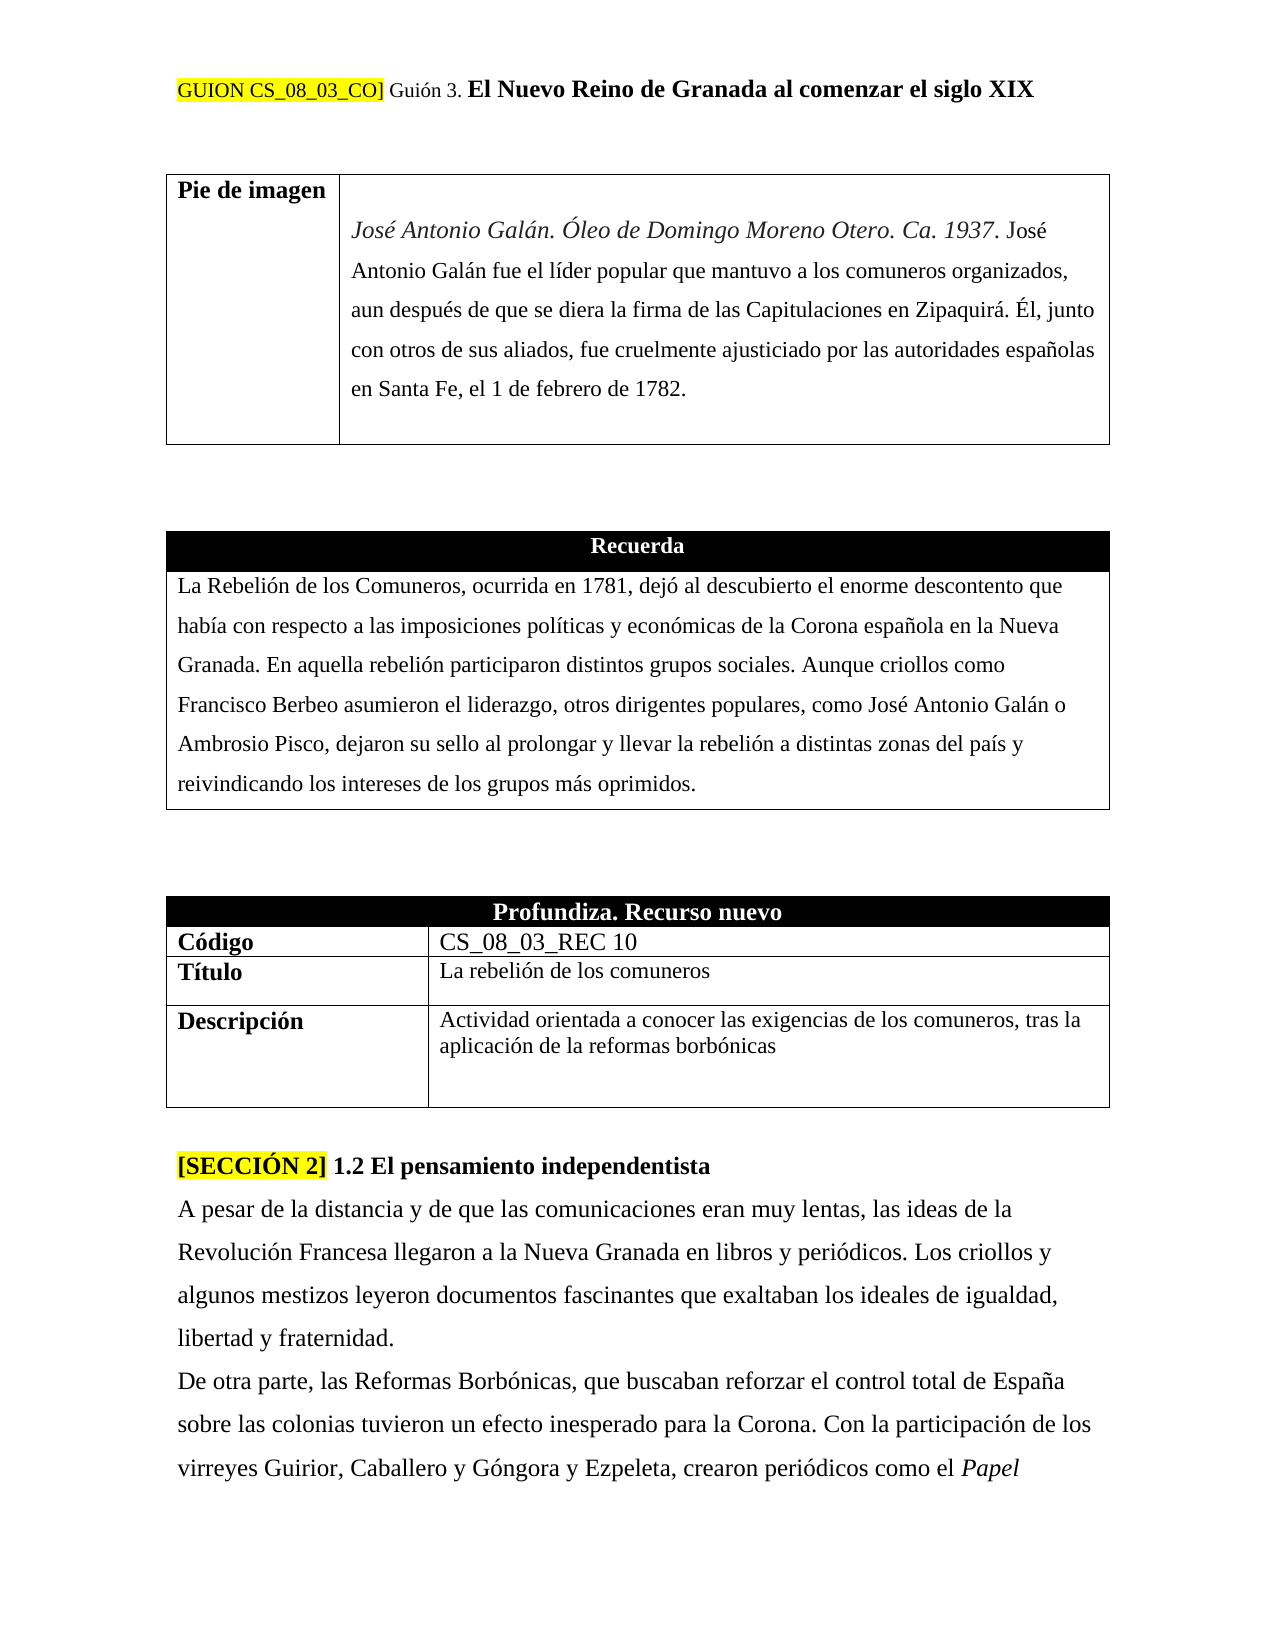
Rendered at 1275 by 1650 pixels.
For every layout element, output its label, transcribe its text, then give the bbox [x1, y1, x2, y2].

text A pesar de la distancia y de que las comunicaciones eran muy lentas, las ideas de la Revolución Francesa llegaron a la Nueva Granada en libros y periódicos. Los criollos y algunos mestizos leyeron documentos fascinantes que exaltaban los ideales de igualdad, libertad y fraternidad. [177, 1194, 1098, 1352]
table_cell La rebelión de los comuneros [429, 957, 1109, 1005]
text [177, 1366, 1098, 1481]
table_cell Pie de imagen [167, 175, 339, 443]
table_cell La Rebelión de los Comuneros, ocurrida en 1781, dejó al descubierto el enorme descontento que había con respecto a las imposiciones políticas y económicas de la Corona española en la Nueva Granada. En aquella rebelión participaron distintos grupos sociales. Aunque criollos como Francisco Berbeo asumieron el liderazgo, otros dirigentes populares, como José Antonio Galán o Ambrosio Pisco, dejaron su sello al prolongar y llevar la rebelión a distintas zonas del país y reivindicando los intereses de los grupos más oprimidos. [167, 572, 1109, 809]
text [SECCIÓN 2] 1.2 El pensamiento independentista [327, 1151, 1098, 1179]
table_cell Actividad orientada a conocer las exigencias de los comuneros, tras la aplicación de la reformas borbónicas [429, 1006, 1109, 1107]
table_cell Título [167, 957, 428, 1005]
table_cell José Antonio Galán. Óleo de Domingo Moreno Otero. Ca. 1937. José Antonio Galán fue el líder popular que mantuvo a los comuneros organizados, aun después de que se diera la firma de las Capitulaciones en Zipaquirá. Él, junto con otros de sus aliados, fue cruelmente ajusticiado por las autoridades españolas en Santa Fe, el 1 de febrero de 1782. [340, 175, 1109, 443]
table_header Profundiza. Recurso nuevo [167, 898, 1109, 926]
table_cell Código [167, 927, 428, 956]
table_header Recuerda [167, 532, 1109, 571]
table_cell Descripción [167, 1006, 428, 1107]
table_cell CS_08_03_REC 10 [429, 927, 1109, 956]
